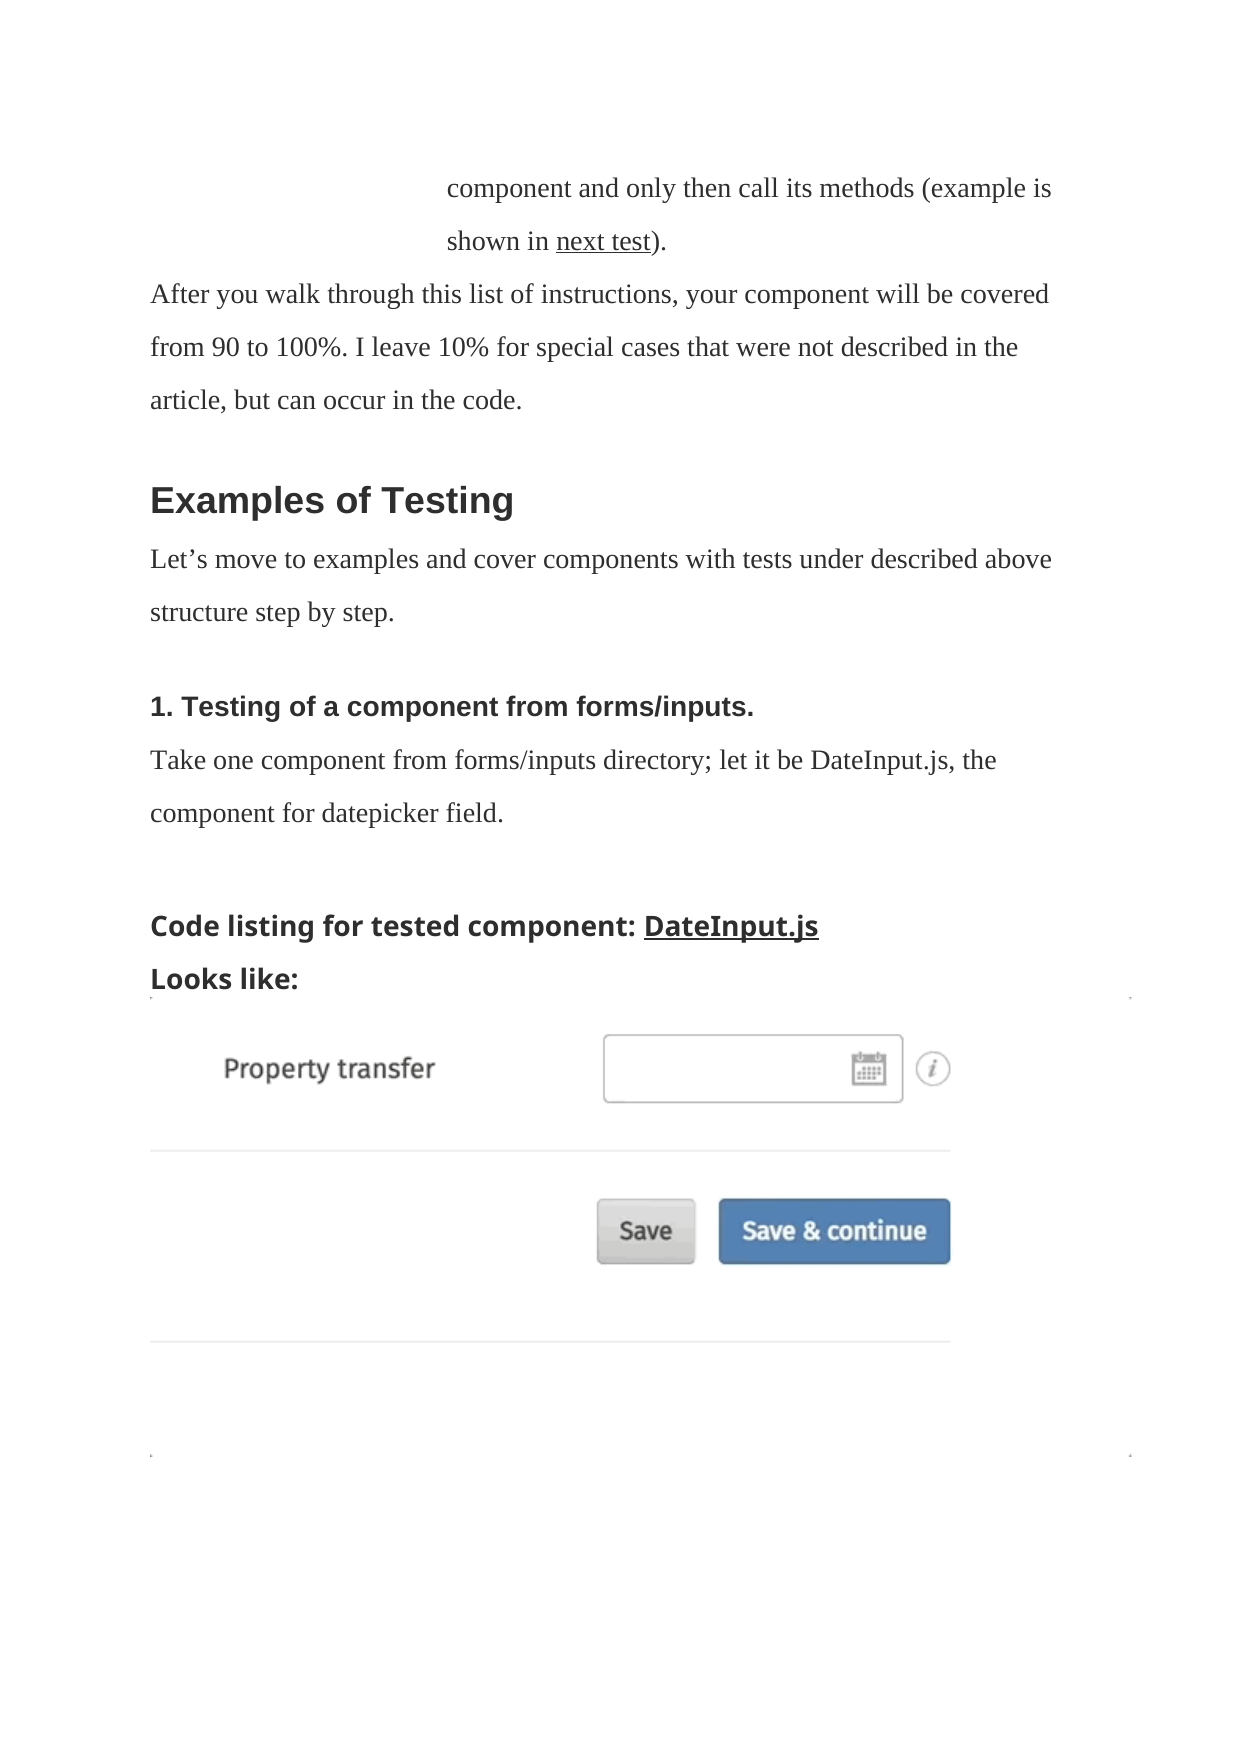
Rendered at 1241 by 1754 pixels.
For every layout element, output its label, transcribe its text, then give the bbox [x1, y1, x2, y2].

picture [150, 997, 1132, 1457]
text Examples of Testing [150, 478, 1090, 521]
text Let’s move to examples and cover components with tests under described above structure step by step. [150, 521, 1090, 627]
text After you walk through this list of instructions, your component will be covered from 90 to 100%. I leave 10% for special cases that were not described in the article, but can occur in the code. [150, 256, 1090, 416]
text Take one component from forms/inputs directory; let it be DateInput.js, the component for datepicker field. [150, 722, 1090, 829]
text 1. Testing of a component from forms/inputs. [150, 690, 1090, 722]
text Code listing for tested component: DateInput.js Looks like: [150, 891, 1090, 997]
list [409, 150, 1090, 256]
